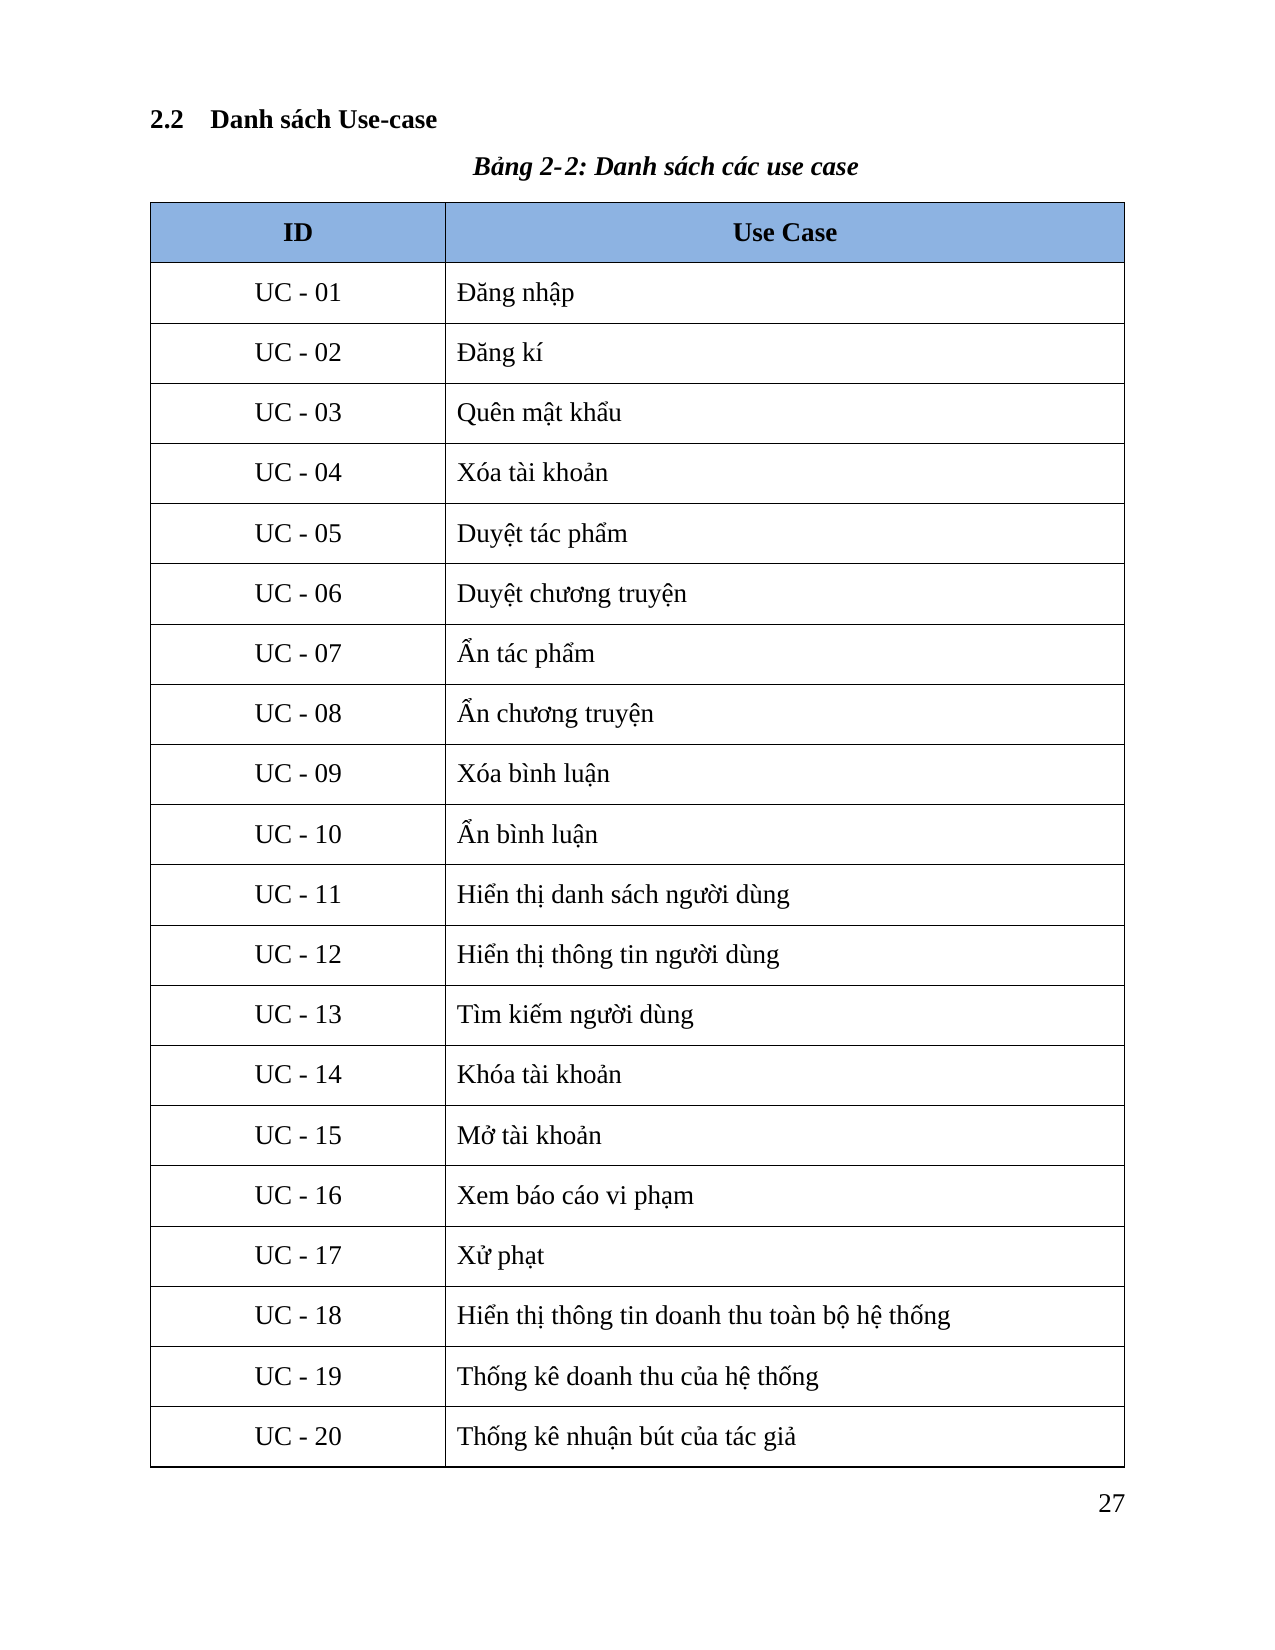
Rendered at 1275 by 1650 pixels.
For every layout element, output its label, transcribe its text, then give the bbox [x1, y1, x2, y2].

table_cell Ẩn chương truyện [446, 685, 1124, 744]
table_cell Duyệt tác phẩm [446, 504, 1124, 563]
table_cell UC - 11 [151, 865, 445, 924]
table_cell Mở tài khoản [446, 1106, 1124, 1165]
text Bảng 2-2: Danh sách các use case [150, 150, 1125, 181]
table_cell UC - 10 [151, 805, 445, 864]
table_cell Quên mật khẩu [446, 384, 1124, 443]
table_cell UC - 04 [151, 444, 445, 503]
table_cell UC - 12 [151, 926, 445, 985]
table_cell UC - 16 [151, 1166, 445, 1226]
table_cell Xử phạt [446, 1227, 1124, 1286]
table_cell UC - 02 [151, 324, 445, 383]
table_cell UC - 05 [151, 504, 445, 563]
table_cell UC - 14 [151, 1046, 445, 1105]
table_cell UC - 18 [151, 1287, 445, 1346]
table_cell UC - 01 [151, 263, 445, 322]
table_cell UC - 13 [151, 986, 445, 1045]
table_cell Hiển thị danh sách người dùng [446, 865, 1124, 924]
table_cell Ẩn tác phẩm [446, 625, 1124, 684]
table_cell Thống kê nhuận bút của tác giả [446, 1407, 1124, 1466]
table_cell Khóa tài khoản [446, 1046, 1124, 1105]
table_cell Đăng kí [446, 324, 1124, 383]
table_cell UC - 15 [151, 1106, 445, 1165]
table_cell UC - 06 [151, 564, 445, 623]
table_cell UC - 03 [151, 384, 445, 443]
table_header Use Case [446, 203, 1124, 262]
table_cell Duyệt chương truyện [446, 564, 1124, 623]
table_cell UC - 08 [151, 685, 445, 744]
table_cell Tìm kiếm người dùng [446, 986, 1124, 1045]
table_cell Xem báo cáo vi phạm [446, 1166, 1124, 1226]
table_cell UC - 19 [151, 1347, 445, 1406]
table_cell Xóa bình luận [446, 745, 1124, 804]
table_cell UC - 17 [151, 1227, 445, 1286]
table_cell UC - 20 [151, 1407, 445, 1466]
subtitle Danh sách Use-case [150, 103, 1125, 134]
table_cell Xóa tài khoản [446, 444, 1124, 503]
table_header ID [151, 203, 445, 262]
table_cell Hiển thị thông tin doanh thu toàn bộ hệ thống [446, 1287, 1124, 1346]
table_cell UC - 09 [151, 745, 445, 804]
table_cell Thống kê doanh thu của hệ thống [446, 1347, 1124, 1406]
table_cell Hiển thị thông tin người dùng [446, 926, 1124, 985]
table_cell Đăng nhập [446, 263, 1124, 322]
table_cell Ẩn bình luận [446, 805, 1124, 864]
table_cell UC - 07 [151, 625, 445, 684]
